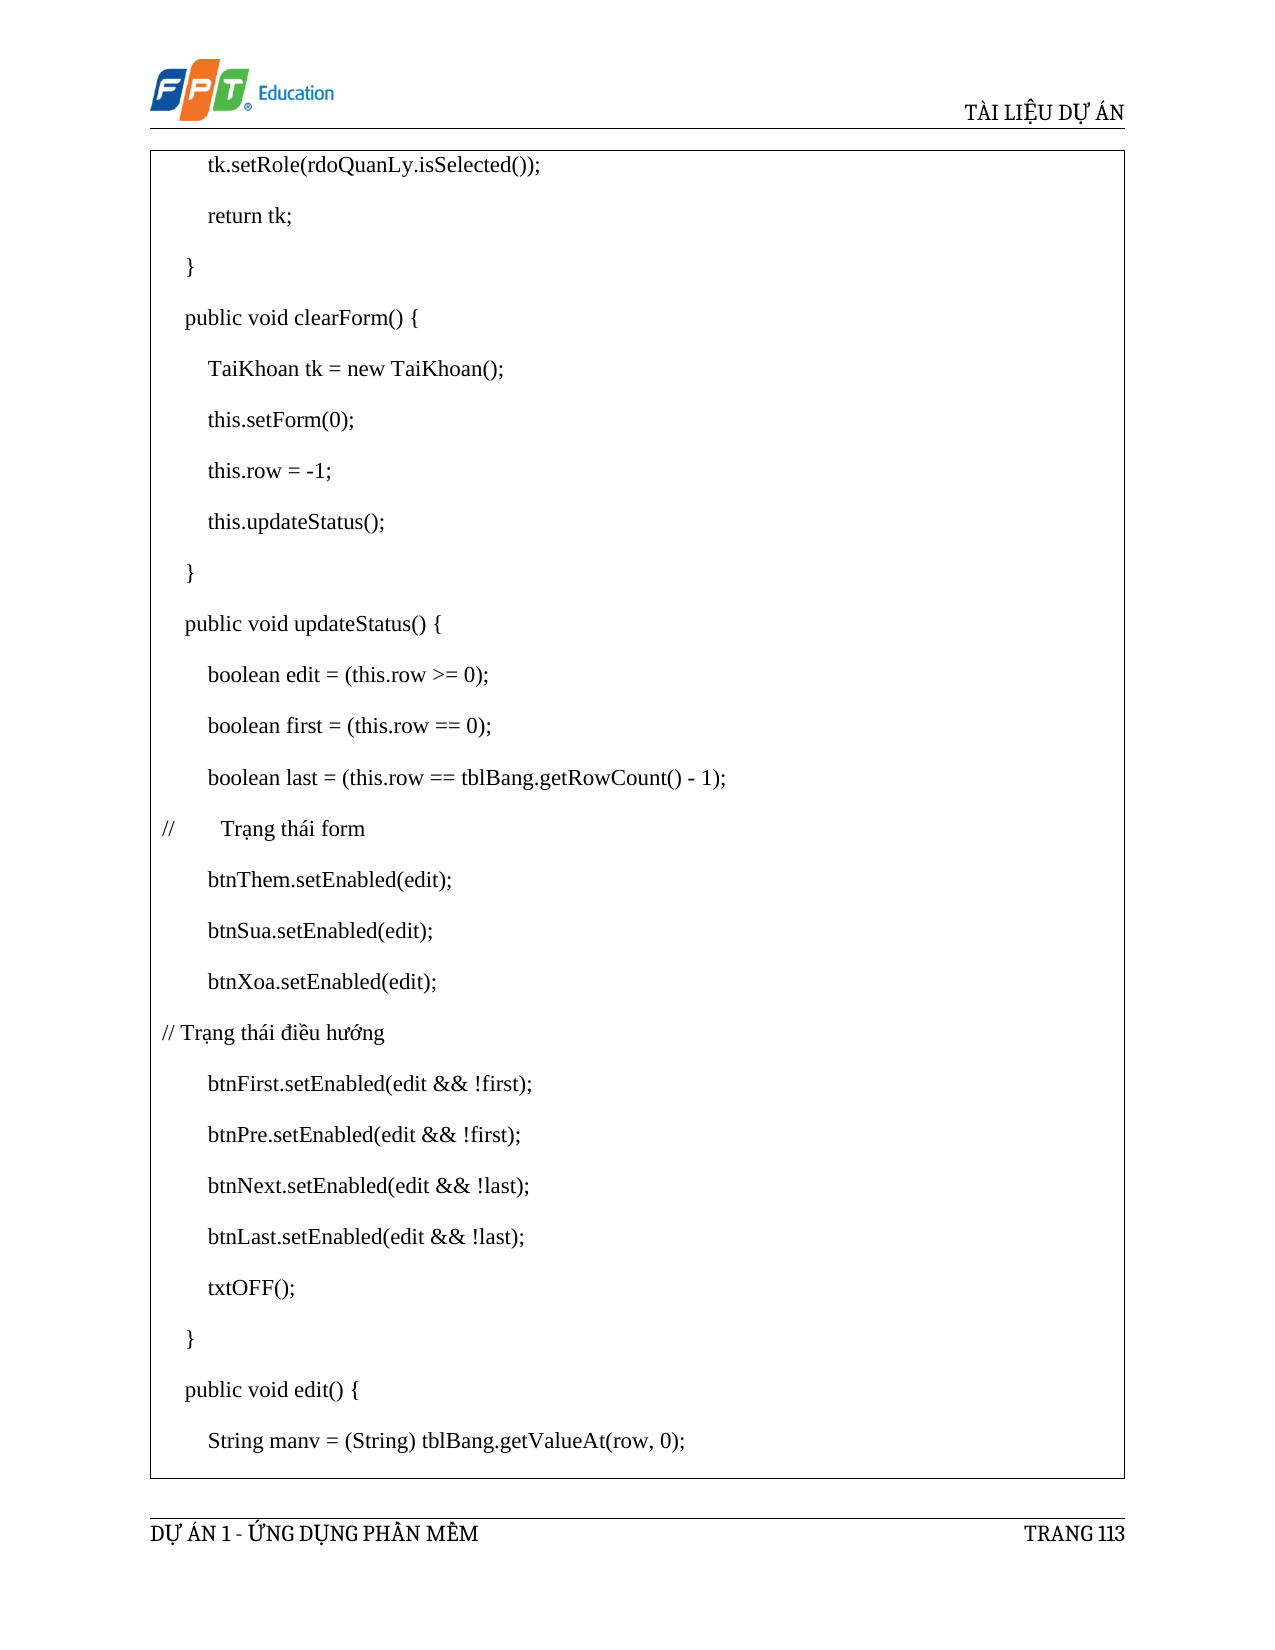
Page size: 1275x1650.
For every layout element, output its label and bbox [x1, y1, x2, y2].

picture [150, 59, 336, 121]
table_header [151, 151, 1124, 1478]
